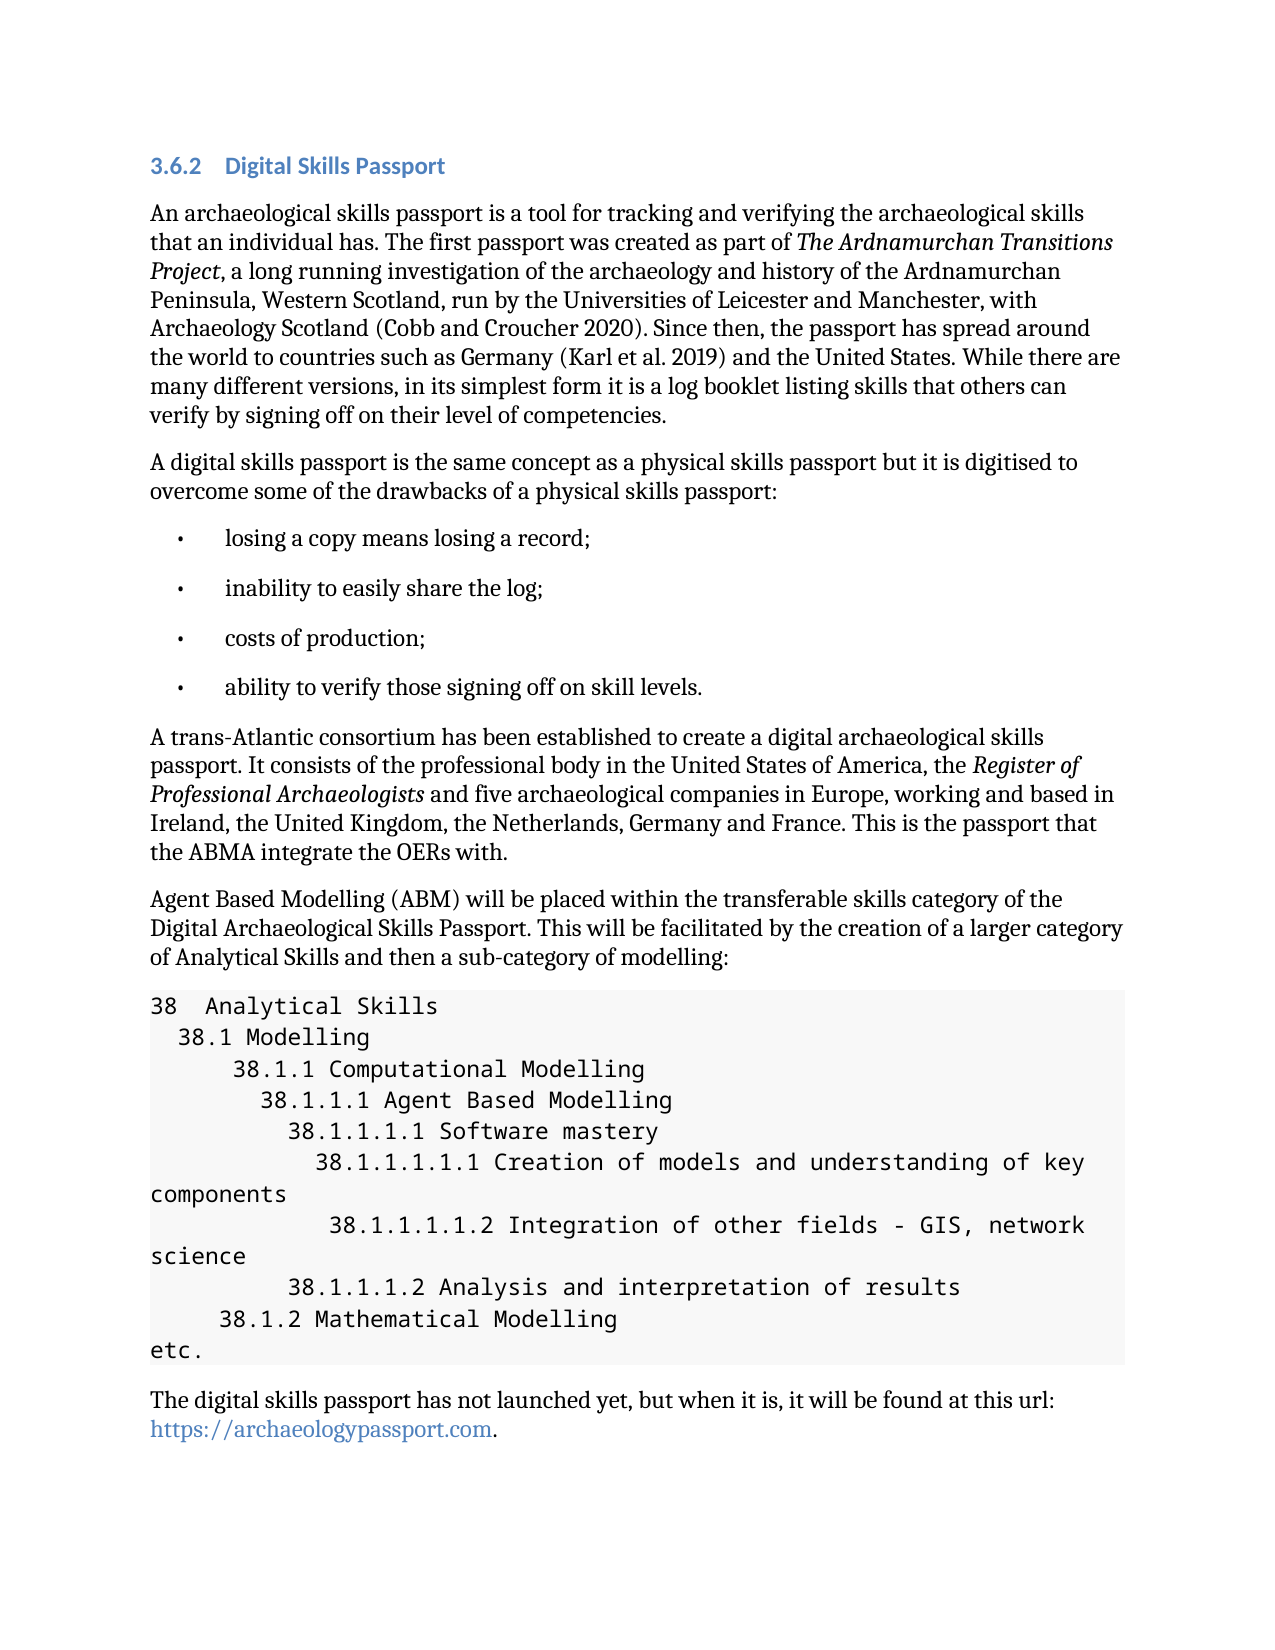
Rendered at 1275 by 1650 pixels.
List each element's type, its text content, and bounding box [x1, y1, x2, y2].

text A digital skills passport is the same concept as a physical skills passport but it is digitised to overcome some of the drawbacks of a physical skills passport: [150, 448, 1125, 506]
subtitle 3.6.2 Digital Skills Passport [150, 150, 1125, 181]
text 38 Analytical Skills 38.1 Modelling 38.1.1 Computational Modelling 38.1.1.1 Agent Based Modelling 38.1.1.1.1 Software mastery 38.1.1.1.1.1 Creation of models and understanding of key components 38.1.1.1.1.2 Integration of other fields - GIS, network science 38.1.1.1.2 Analysis and interpretation of results 38.1.2 Mathematical Modelling etc. [150, 990, 1125, 1365]
text Agent Based Modelling (ABM) will be placed within the transferable skills category of the Digital Archaeological Skills Passport. This will be facilitated by the creation of a larger category of Analytical Skills and then a sub-category of modelling: [150, 885, 1125, 971]
list losing a copy means losing a record; [175, 524, 1125, 553]
list costs of production; [175, 623, 1125, 652]
list ability to verify those signing off on skill levels. [175, 673, 1125, 702]
text The digital skills passport has not launched yet, but when it is, it will be found at this url: https://archaeologypassport.com. [150, 1386, 1125, 1443]
text An archaeological skills passport is a tool for tracking and verifying the archaeological skills that an individual has. The first passport was created as part of The Ardnamurchan Transitions Project, a long running investigation of the archaeology and history of the Ardnamurchan Peninsula, Western Scotland, run by the Universities of Leicester and Manchester, with Archaeology Scotland (Cobb and Croucher 2020). Since then, the passport has spread around the world to countries such as Germany (Karl et al. 2019) and the United States. While there are many different versions, in its simplest form it is a log booklet listing skills that others can verify by signing off on their level of competencies. [150, 199, 1125, 429]
list inability to easily share the log; [175, 574, 1125, 603]
text A trans-Atlantic consortium has been established to create a digital archaeological skills passport. It consists of the professional body in the United States of America, the Register of Professional Archaeologists and five archaeological companies in Europe, working and based in Ireland, the United Kingdom, the Netherlands, Germany and France. This is the passport that the ABMA integrate the OERs with. [150, 723, 1125, 866]
